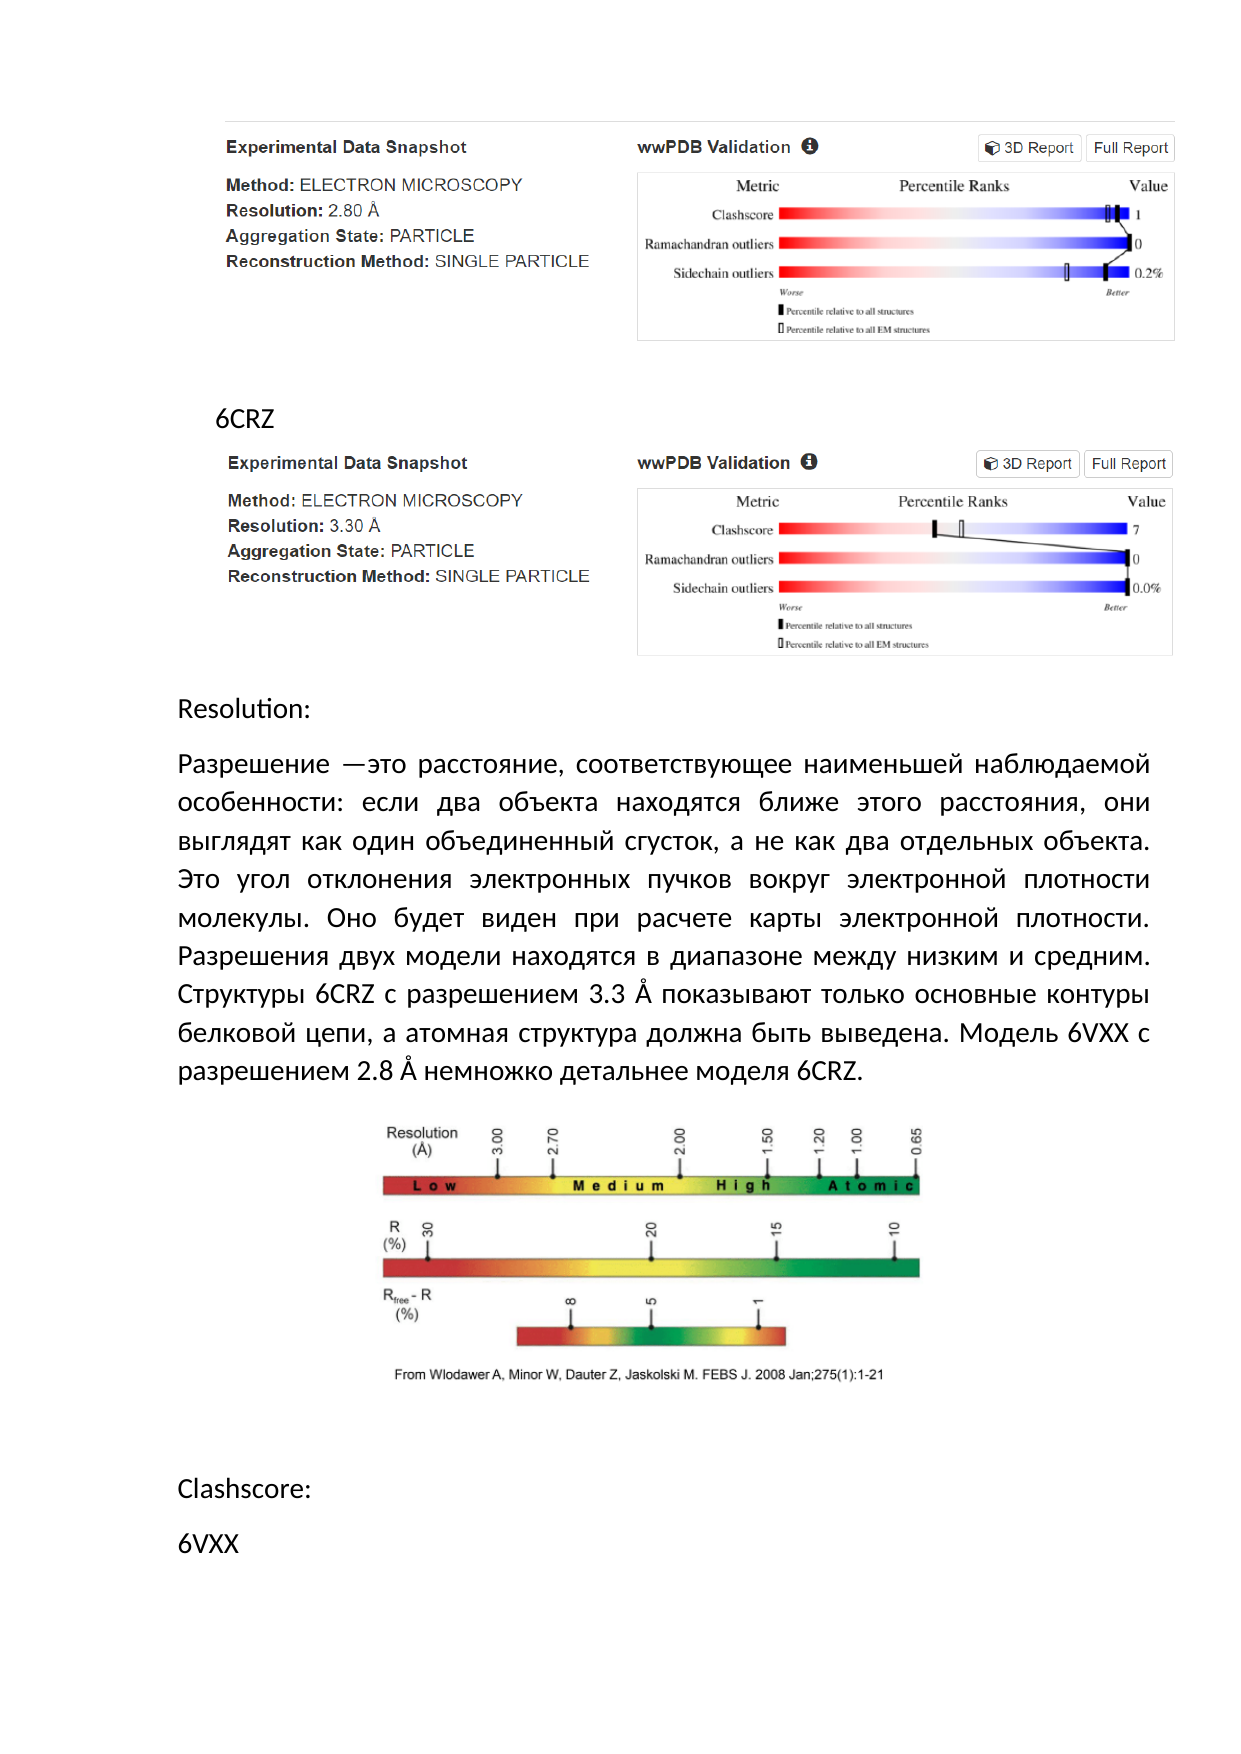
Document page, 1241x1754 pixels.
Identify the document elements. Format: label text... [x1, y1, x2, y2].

picture [375, 1107, 954, 1396]
picture [214, 438, 1181, 671]
text Resolution: [177, 690, 1152, 725]
text 6VXX [177, 1525, 1152, 1561]
text Clashscore: [177, 1470, 1152, 1506]
text Разрешение —это расстояние, соответствующее наименьшей наблюдаемой особенности: если два объекта находятся ближе этого расстояния, они выглядят как один объединенный сгусток, а не как два отдельных объекта. Это угол отклонения электронных пучков вокруг электронной плотности молекулы. Оно будет виден при расчете карты электронной плотности. Разрешения двух модели находятся в диапазоне между низким и средним. Структуры 6CRZ с разрешением 3.3 Å показывают только основные контуры белковой цепи, а атомная структура должна быть выведена. Модель 6VXX с разрешением 2.8 Å немножко детальнее моделя 6CRZ. [177, 745, 1152, 1088]
list 6CRZ [215, 400, 1152, 435]
picture [214, 118, 1190, 360]
